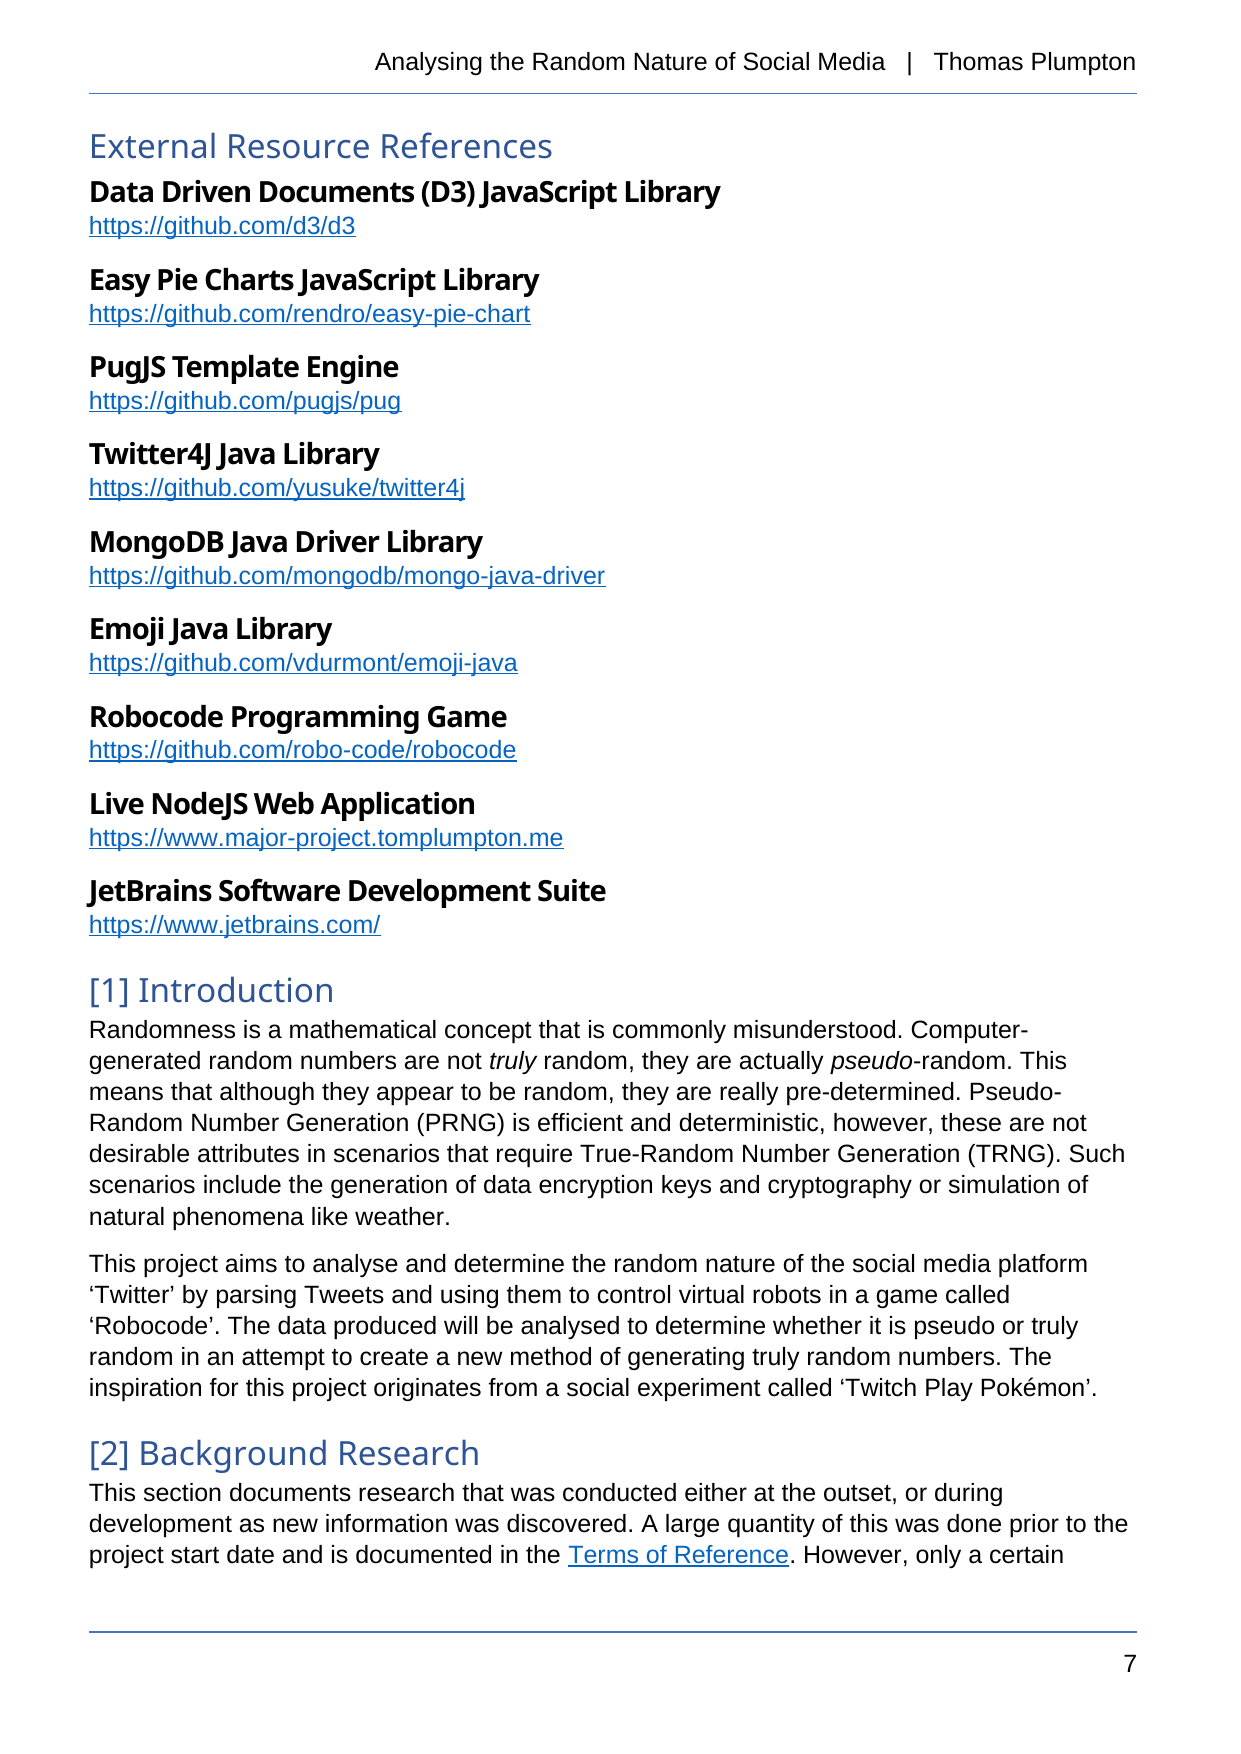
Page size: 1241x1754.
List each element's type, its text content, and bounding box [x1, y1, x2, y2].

title MongoDB Java Driver Library [89, 521, 1137, 561]
text https://github.com/rendro/easy-pie-chart [89, 298, 1137, 327]
title Twitter4J Java Library [89, 434, 1137, 473]
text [89, 1478, 1137, 1569]
text https://www.jetbrains.com/ [89, 910, 1137, 939]
title Data Driven Documents (D3) JavaScript Library [89, 171, 1137, 211]
text Randomness is a mathematical concept that is commonly misunderstood. Computer-generated random numbers are not truly random, they are actually pseudo-random. This means that although they appear to be random, they are really pre-determined. Pseudo-Random Number Generation (PRNG) is efficient and deterministic, however, these are not desirable attributes in scenarios that require True-Random Number Generation (TRNG). Such scenarios include the generation of data encryption keys and cryptography or simulation of natural phenomena like weather. [89, 1015, 1137, 1230]
text https://github.com/mongodb/mongo-java-driver [89, 561, 1137, 589]
subtitle [1] Introduction [89, 966, 1137, 1012]
subtitle External Resource References [89, 122, 1137, 168]
title Emoji Java Library [89, 608, 1137, 648]
text https://www.major-project.tomplumpton.me [89, 823, 1137, 852]
title Robocode Programming Game [89, 696, 1137, 736]
subtitle [2] Background Research [89, 1429, 1137, 1475]
text https://github.com/vdurmont/emoji-java [89, 648, 1137, 677]
text This project aims to analyse and determine the random nature of the social media platform ‘Twitter’ by parsing Tweets and using them to control virtual robots in a game called ‘Robocode’. The data produced will be analysed to determine whether it is pseudo or truly random in an attempt to create a new method of generating truly random numbers. The inspiration for this project originates from a social experiment called ‘Twitch Play Pokémon’. [89, 1249, 1137, 1402]
title Easy Pie Charts JavaScript Library [89, 259, 1137, 298]
title PugJS Template Engine [89, 346, 1137, 386]
title Live NodeJS Web Application [89, 783, 1137, 823]
text https://github.com/d3/d3 [89, 211, 1137, 240]
title JetBrains Software Development Suite [89, 871, 1137, 910]
text https://github.com/yusuke/twitter4j [89, 473, 1137, 502]
text https://github.com/robo-code/robocode [89, 736, 1137, 764]
text https://github.com/pugjs/pug [89, 386, 1137, 415]
